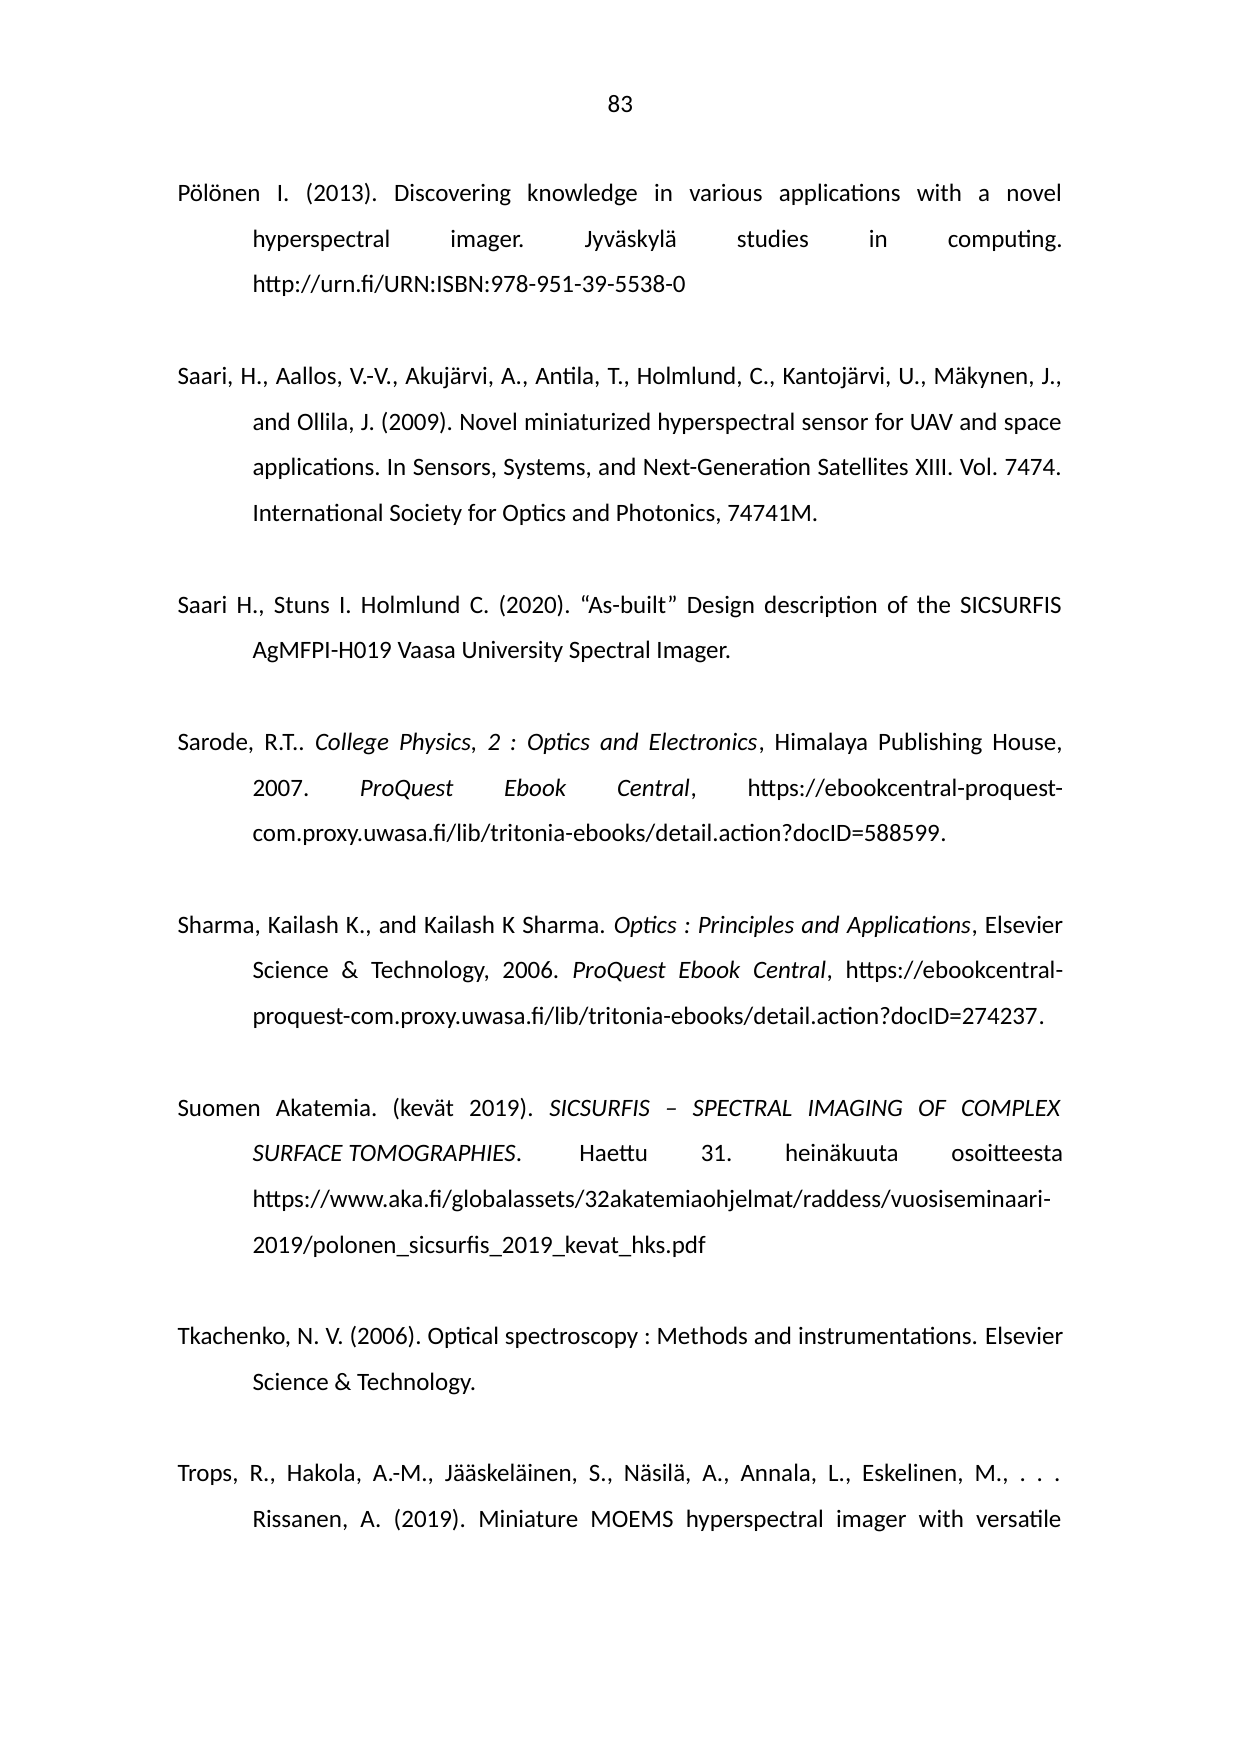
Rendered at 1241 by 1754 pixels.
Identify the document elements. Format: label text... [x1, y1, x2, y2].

text Saari H., Stuns I. Holmlund C. (2020). “As-built” Design description of the SICSURFIS AgMFPI-H019 Vaasa University Spectral Imager. [177, 589, 1063, 665]
text Suomen Akatemia. (kevät 2019). SICSURFIS – SPECTRAL IMAGING OF COMPLEX SURFACE TOMOGRAPHIES. Haettu 31. heinäkuuta osoitteesta https://www.aka.fi/globalassets/32akatemiaohjelmat/raddess/vuosiseminaari-2019/polonen_sicsurfis_2019_kevat_hks.pdf [177, 1092, 1063, 1259]
text Tkachenko, N. V. (2006). Optical spectroscopy : Methods and instrumentations. Elsevier Science & Technology. [177, 1320, 1063, 1397]
text Sarode, R.T.. College Physics, 2 : Optics and Electronics, Himalaya Publishing House, 2007. ProQuest Ebook Central, https://ebookcentral-proquest-com.proxy.uwasa.fi/lib/tritonia-ebooks/detail.action?docID=588599. [177, 726, 1063, 848]
text Sharma, Kailash K., and Kailash K Sharma. Optics : Principles and Applications, Elsevier Science & Technology, 2006. ProQuest Ebook Central, https://ebookcentral-proquest-com.proxy.uwasa.fi/lib/tritonia-ebooks/detail.action?docID=274237. [177, 909, 1063, 1031]
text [177, 1458, 1063, 1534]
text Pölönen I. (2013). Discovering knowledge in various applications with a novel hyperspectral imager. Jyväskylä studies in computing. http://urn.fi/URN:ISBN:978-951-39-5538-0 [177, 177, 1063, 299]
text Saari, H., Aallos, V.-V., Akujärvi, A., Antila, T., Holmlund, C., Kantojärvi, U., Mäkynen, J., and Ollila, J. (2009). Novel miniaturized hyperspectral sensor for UAV and space applications. In Sensors, Systems, and Next-Generation Satellites XIII. Vol. 7474. International Society for Optics and Photonics, 74741M. [177, 360, 1063, 528]
